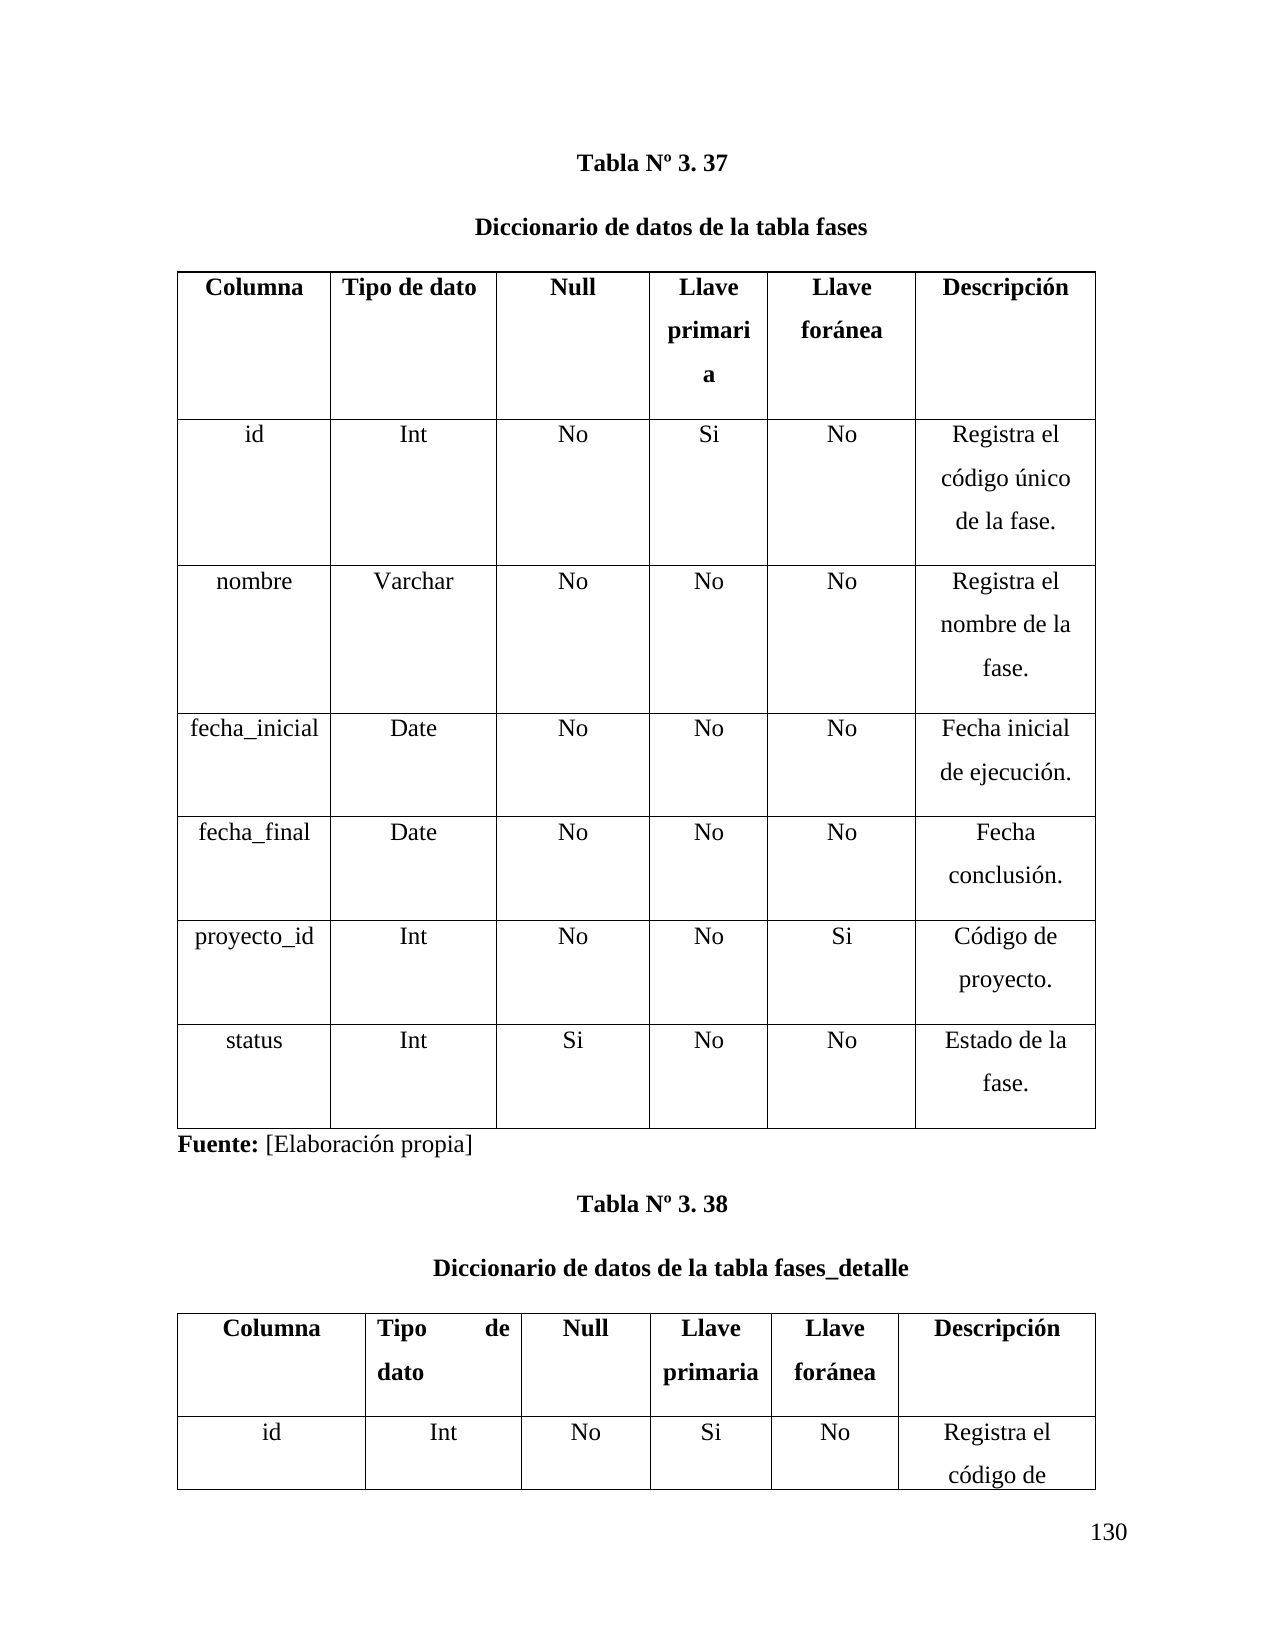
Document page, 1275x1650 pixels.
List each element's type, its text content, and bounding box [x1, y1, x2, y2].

table_cell id [178, 420, 330, 565]
table_header Columna [178, 1314, 365, 1416]
text Fuente: [Elaboración propia] [177, 1129, 1127, 1158]
table_cell No [768, 714, 915, 816]
table_cell No [497, 817, 649, 920]
table_cell Date [331, 714, 496, 816]
list Diccionario de datos de la tabla fases_detalle [215, 1253, 1127, 1281]
table_cell Registra el nombre de la fase. [916, 566, 1095, 712]
table_cell No [772, 1417, 898, 1489]
table_cell No [768, 566, 915, 712]
table_cell nombre [178, 566, 330, 712]
table_cell Si [497, 1025, 649, 1128]
table_cell status [178, 1025, 330, 1128]
table_cell id [178, 1417, 365, 1489]
table_cell Estado de la fase. [916, 1025, 1095, 1128]
table_cell Fecha inicial de ejecución. [916, 714, 1095, 816]
table_cell proyecto_id [178, 921, 330, 1024]
table_cell No [497, 420, 649, 565]
table_cell Si [650, 420, 767, 565]
table_cell No [650, 921, 767, 1024]
table_cell Varchar [331, 566, 496, 712]
table_cell No [497, 921, 649, 1024]
table_cell No [650, 714, 767, 816]
table_cell No [650, 566, 767, 712]
table_header Tipo de dato [366, 1314, 521, 1416]
table_cell Int [366, 1417, 521, 1489]
table_cell Si [768, 921, 915, 1024]
table_cell fecha_final [178, 817, 330, 920]
table_cell No [650, 1025, 767, 1128]
table_cell fecha_inicial [178, 714, 330, 816]
table_header Descripción [916, 273, 1095, 418]
table_header Descripción [899, 1314, 1095, 1416]
table_cell No [497, 714, 649, 816]
table_cell Date [331, 817, 496, 920]
table_cell Si [651, 1417, 771, 1489]
table_cell No [768, 420, 915, 565]
table_cell No [768, 817, 915, 920]
table_header Llave primaria [650, 273, 767, 418]
table_header Columna [178, 273, 330, 418]
table_header Llave foránea [772, 1314, 898, 1416]
table_cell Código de proyecto. [916, 921, 1095, 1024]
table_cell Registra el código único de la fase. [916, 420, 1095, 565]
table_header Tipo de dato [331, 273, 496, 418]
table_header Null [497, 273, 649, 418]
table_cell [899, 1417, 1095, 1489]
table_cell No [768, 1025, 915, 1128]
table_cell Int [331, 1025, 496, 1128]
table_cell No [522, 1417, 650, 1489]
list Diccionario de datos de la tabla fases [215, 212, 1127, 240]
table_header Llave foránea [768, 273, 915, 418]
table_cell No [497, 566, 649, 712]
table_cell Int [331, 921, 496, 1024]
table_header Llave primaria [651, 1314, 771, 1416]
table_cell Int [331, 420, 496, 565]
table_header Null [522, 1314, 650, 1416]
table_cell Fecha conclusión. [916, 817, 1095, 920]
table_cell No [650, 817, 767, 920]
